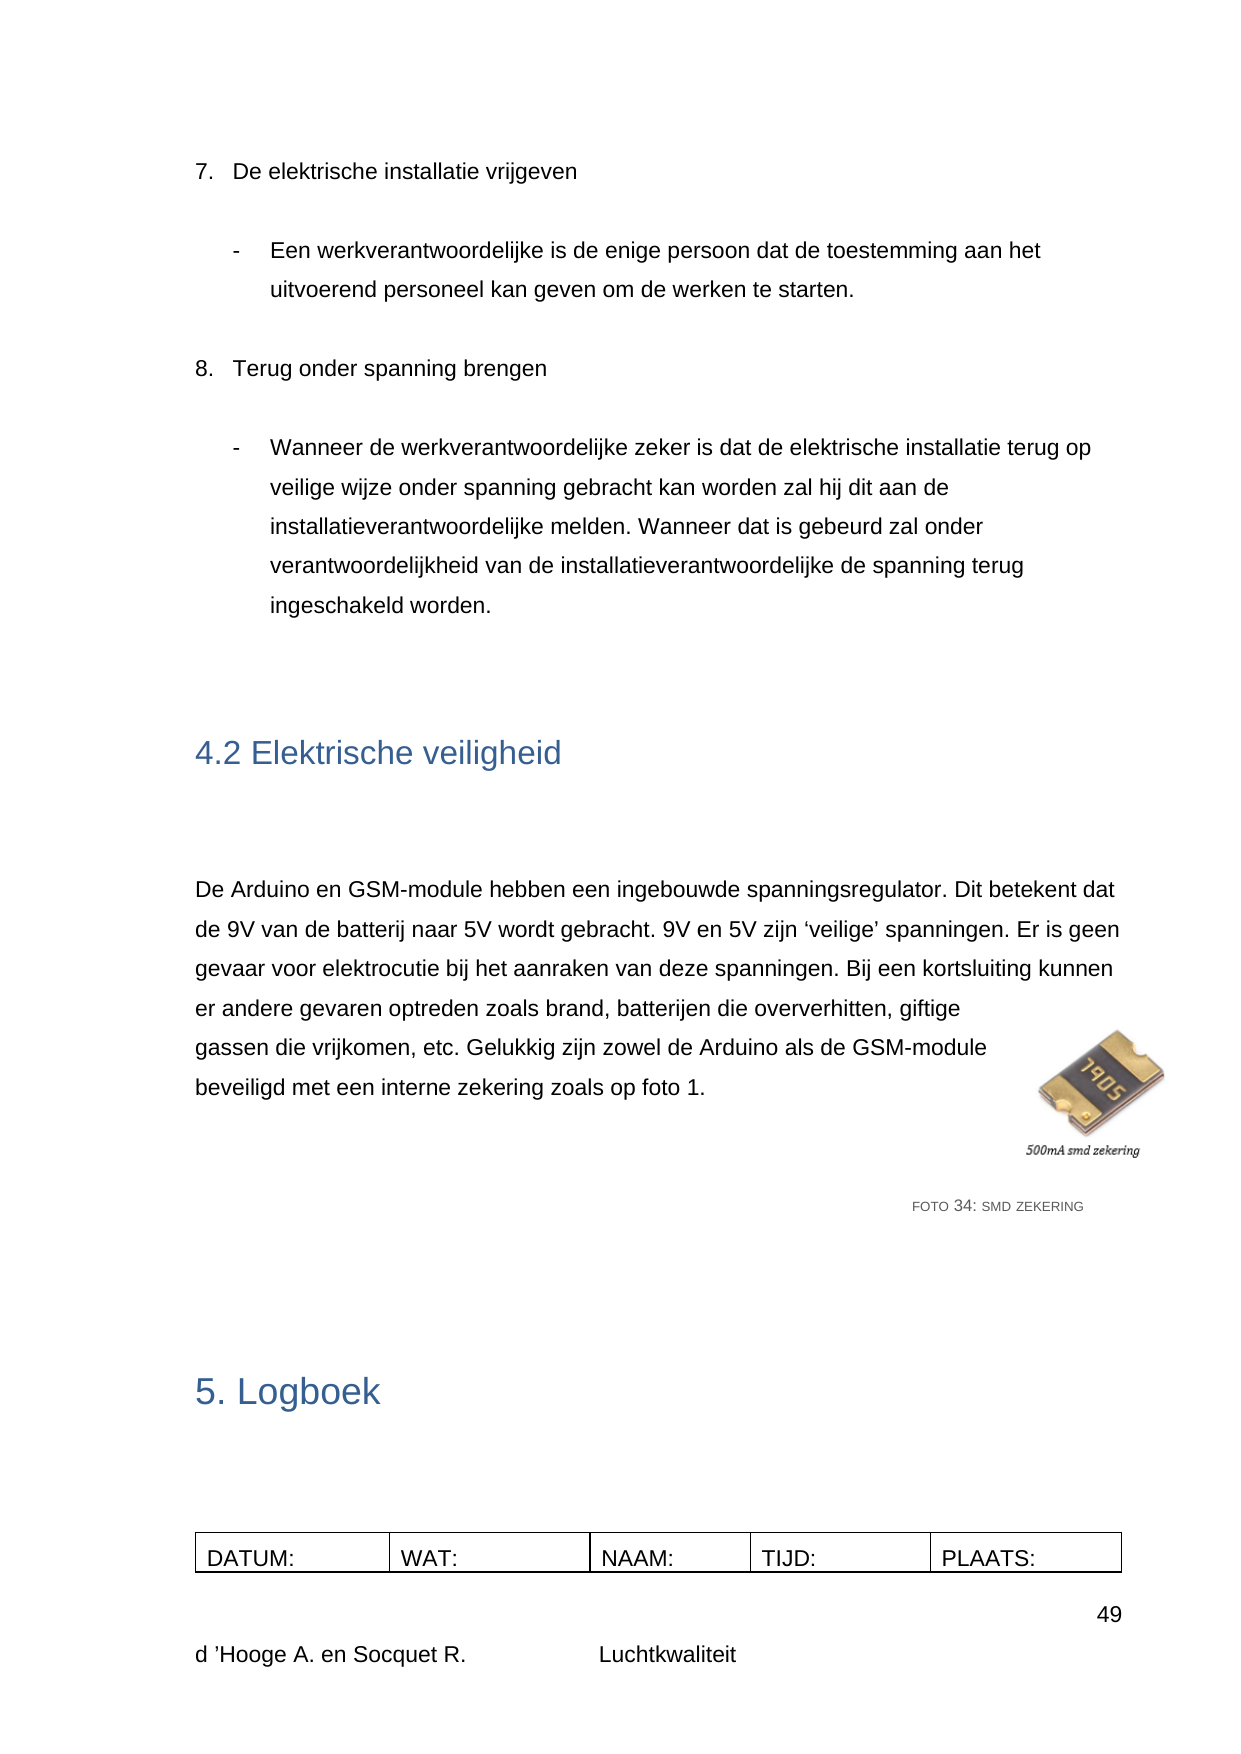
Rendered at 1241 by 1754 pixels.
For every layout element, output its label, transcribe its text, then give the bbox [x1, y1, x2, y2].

list Een werkverantwoordelijke is de enige persoon dat de toestemming aan het uitvoerend personeel kan geven om de werken te starten. [232, 237, 1122, 302]
subtitle 5. Logboek [195, 1369, 1122, 1412]
list Terug onder spanning brengen [195, 355, 1122, 381]
list De elektrische installatie vrijgeven [195, 158, 1122, 184]
subtitle 4.2 Elektrische veiligheid [195, 733, 1122, 772]
table_header NAAM: [591, 1533, 750, 1571]
table_header TIJD: [751, 1533, 930, 1571]
table_header PLAATS: [931, 1533, 1121, 1571]
table_header DATUM: [196, 1533, 389, 1571]
text De Arduino en GSM-module hebben een ingebouwde spanningsregulator. Dit betekent dat de 9V van de batterij naar 5V wordt gebracht. 9V en 5V zijn ‘veilige’ spanningen. Er is geen gevaar voor elektrocutie bij het aanraken van deze spanningen. Bij een kortsluiting kunnen er andere gevaren optreden zoals brand, batterijen die oververhitten, giftige gassen die vrijkomen, etc. Gelukkig zijn zowel de Arduino als de GSM-module beveiligd met een interne zekering zoals op foto 1. [195, 876, 1122, 1100]
list Wanneer de werkverantwoordelijke zeker is dat de elektrische installatie terug op veilige wijze onder spanning gebracht kan worden zal hij dit aan de installatieverantwoordelijke melden. Wanneer dat is gebeurd zal onder verantwoordelijkheid van de installatieverantwoordelijke de spanning terug ingeschakeld worden. [232, 434, 1122, 618]
table_header WAT: [390, 1533, 589, 1571]
picture [1011, 1010, 1170, 1161]
